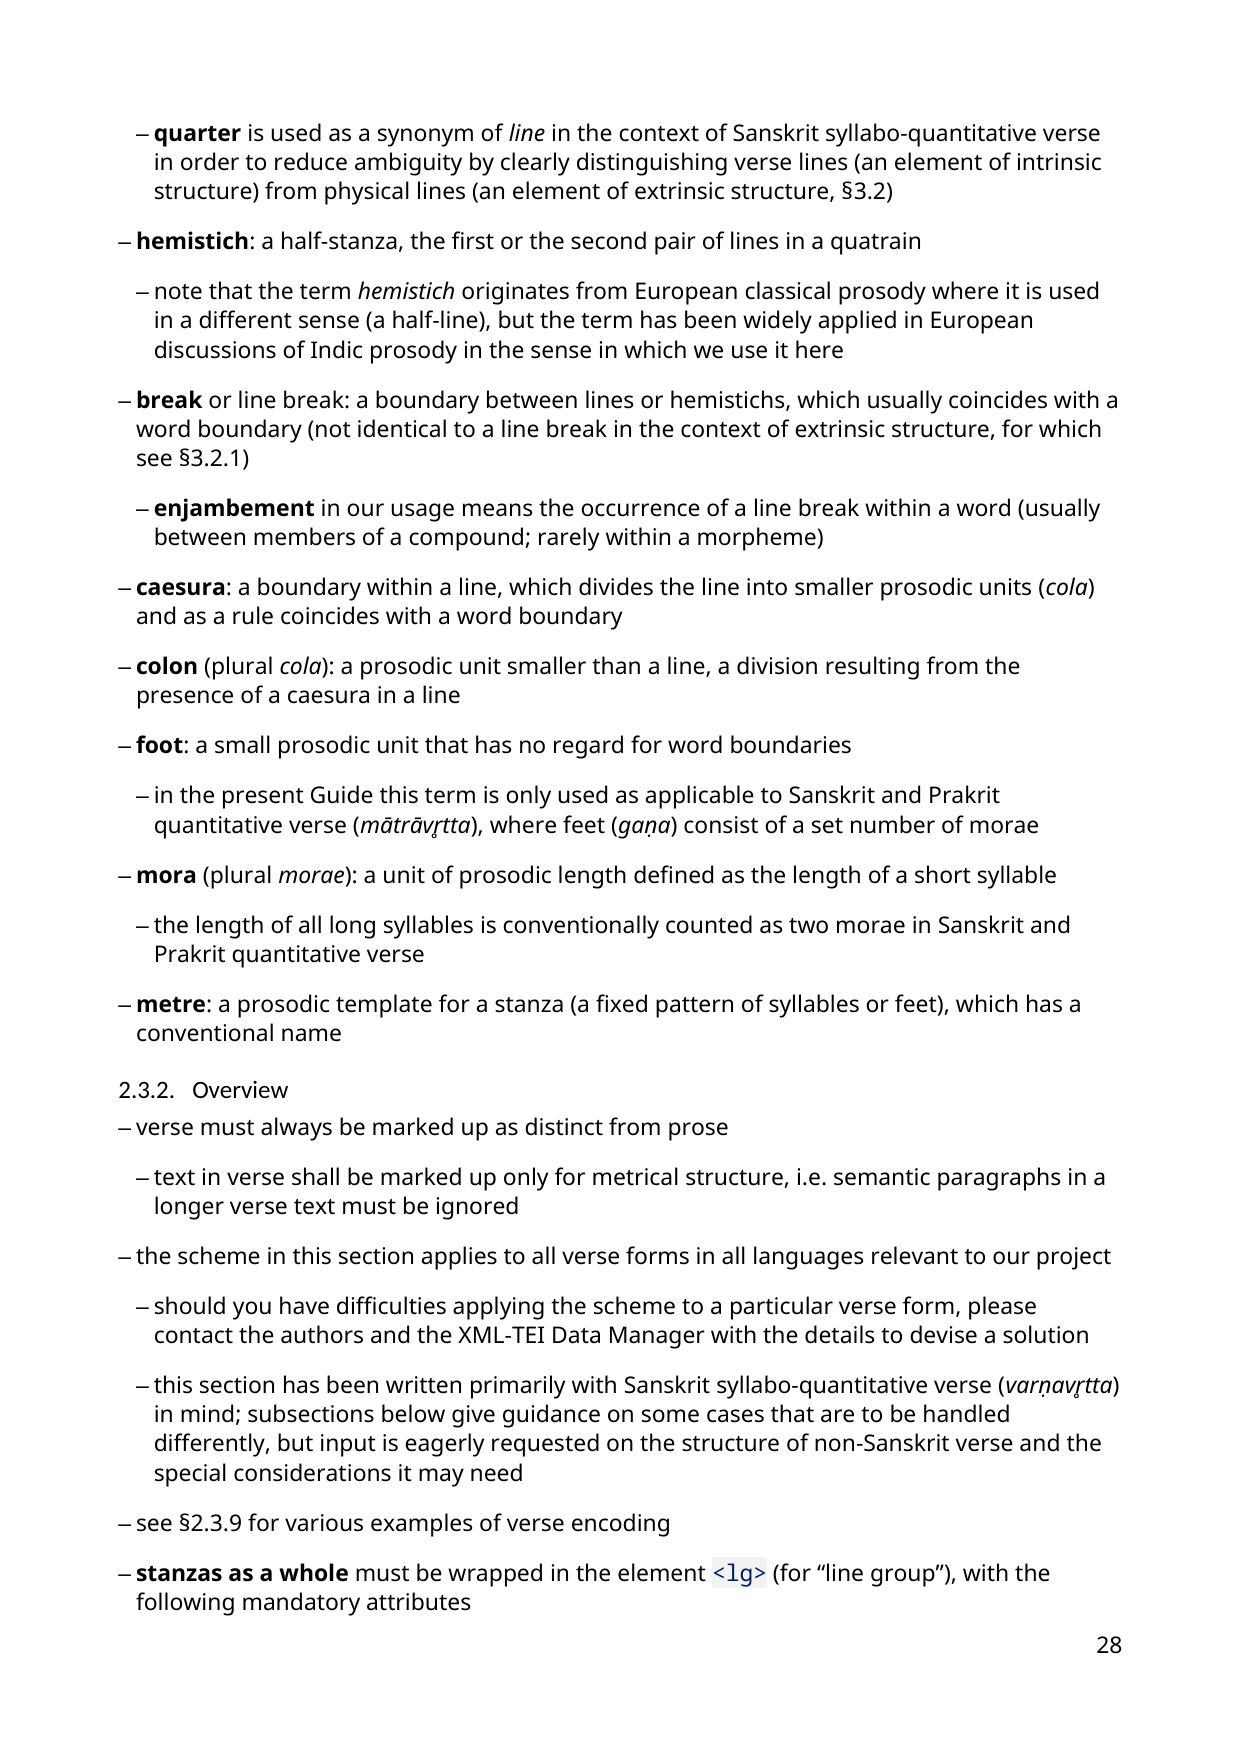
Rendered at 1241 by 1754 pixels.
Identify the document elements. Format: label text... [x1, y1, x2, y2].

list should you have difficulties applying the scheme to a particular verse form, please contact the authors and the XML-TEI Data Manager with the details to devise a solution [136, 1291, 1122, 1349]
list break or line break: a boundary between lines or hemistichs, which usually coincides with a word boundary (not identical to a line break in the context of extrinsic structure, for which see §3.2.1) [118, 385, 1122, 472]
subtitle Overview [118, 1068, 1122, 1106]
list verse must always be marked up as distinct from prose [118, 1112, 1122, 1141]
list see §2.3.9 for various examples of verse encoding [118, 1508, 1122, 1537]
list foot: a small prosodic unit that has no regard for word boundaries [118, 731, 1122, 760]
list colon (plural cola): a prosodic unit smaller than a line, a division resulting from the presence of a caesura in a line [118, 651, 1122, 710]
list text in verse shall be marked up only for metrical structure, i.e. semantic paragraphs in a longer verse text must be ignored [136, 1162, 1122, 1220]
list the scheme in this section applies to all verse forms in all languages relevant to our project [118, 1241, 1122, 1270]
list the length of all long syllables is conventionally counted as two morae in Sanskrit and Prakrit quantitative verse [136, 910, 1122, 968]
list mora (plural morae): a unit of prosodic length defined as the length of a short syllable [118, 860, 1122, 889]
list quarter is used as a synonym of line in the context of Sanskrit syllabo-quantitative verse in order to reduce ambiguity by clearly distinguishing verse lines (an element of intrinsic structure) from physical lines (an element of extrinsic structure, §3.2) [136, 118, 1122, 206]
list metre: a prosodic template for a stanza (a fixed pattern of syllables or feet), which has a conventional name [118, 989, 1122, 1047]
list caesura: a boundary within a line, which divides the line into smaller prosodic units (cola) and as a rule coincides with a word boundary [118, 572, 1122, 631]
list hemistich: a half-stanza, the first or the second pair of lines in a quatrain [118, 226, 1122, 256]
list this section has been written primarily with Sanskrit syllabo-quantitative verse (varṇavr̥tta) in mind; subsections below give guidance on some cases that are to be handled differently, but input is eagerly requested on the structure of non-Sanskrit verse and the special considerations it may need [136, 1370, 1122, 1487]
list enjambement in our usage means the occurrence of a line break within a word (usually between members of a compound; rarely within a morpheme) [136, 493, 1122, 551]
list in the present Guide this term is only used as applicable to Sanskrit and Prakrit quantitative verse (mātrāvr̥tta), where feet (gaṇa) consist of a set number of morae [136, 781, 1122, 839]
list note that the term hemistich originates from European classical prosody where it is used in a different sense (a half-line), but the term has been widely applied in European discussions of Indic prosody in the sense in which we use it here [136, 276, 1122, 364]
list stanzas as a whole must be wrapped in the element <lg> (for “line group”), with the following mandatory attributes [118, 1558, 1122, 1616]
